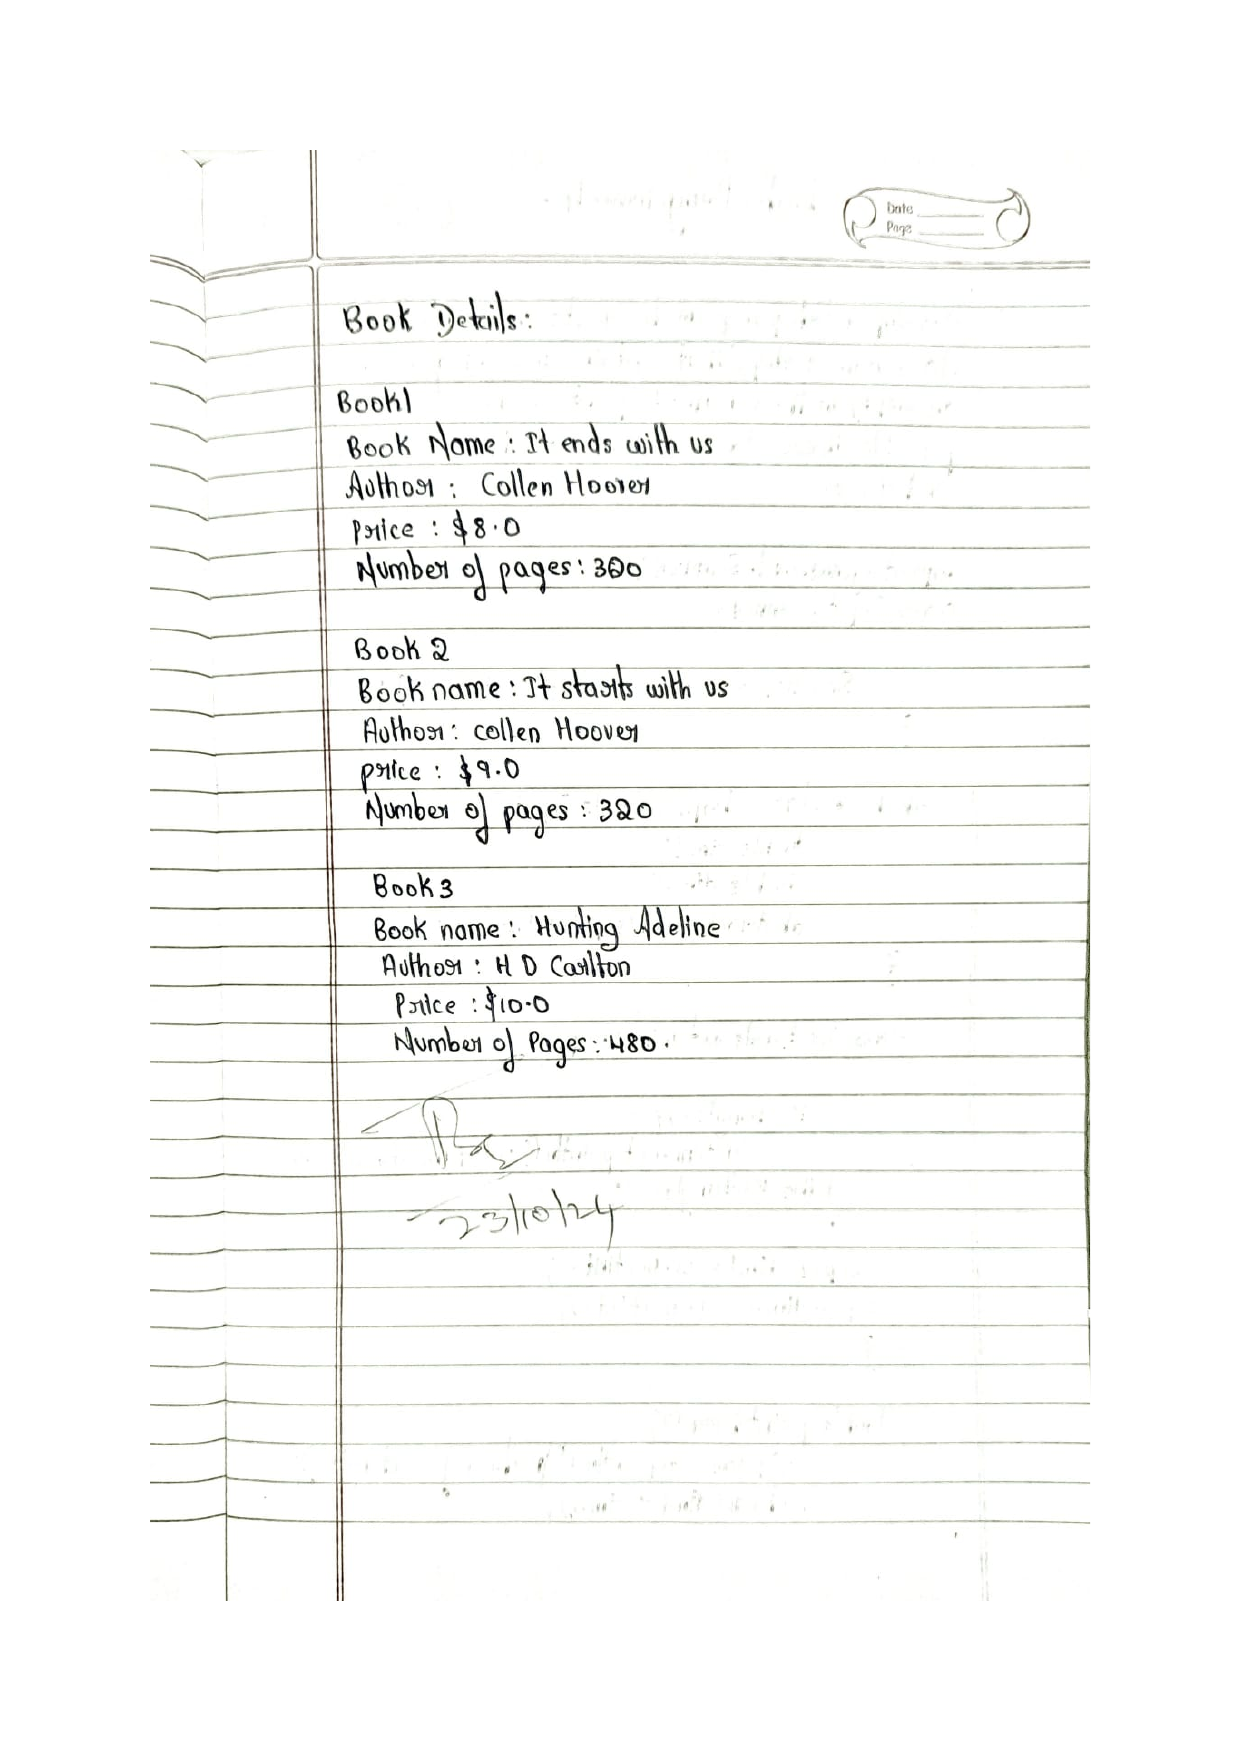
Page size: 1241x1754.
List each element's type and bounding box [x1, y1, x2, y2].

picture [150, 150, 1091, 1601]
